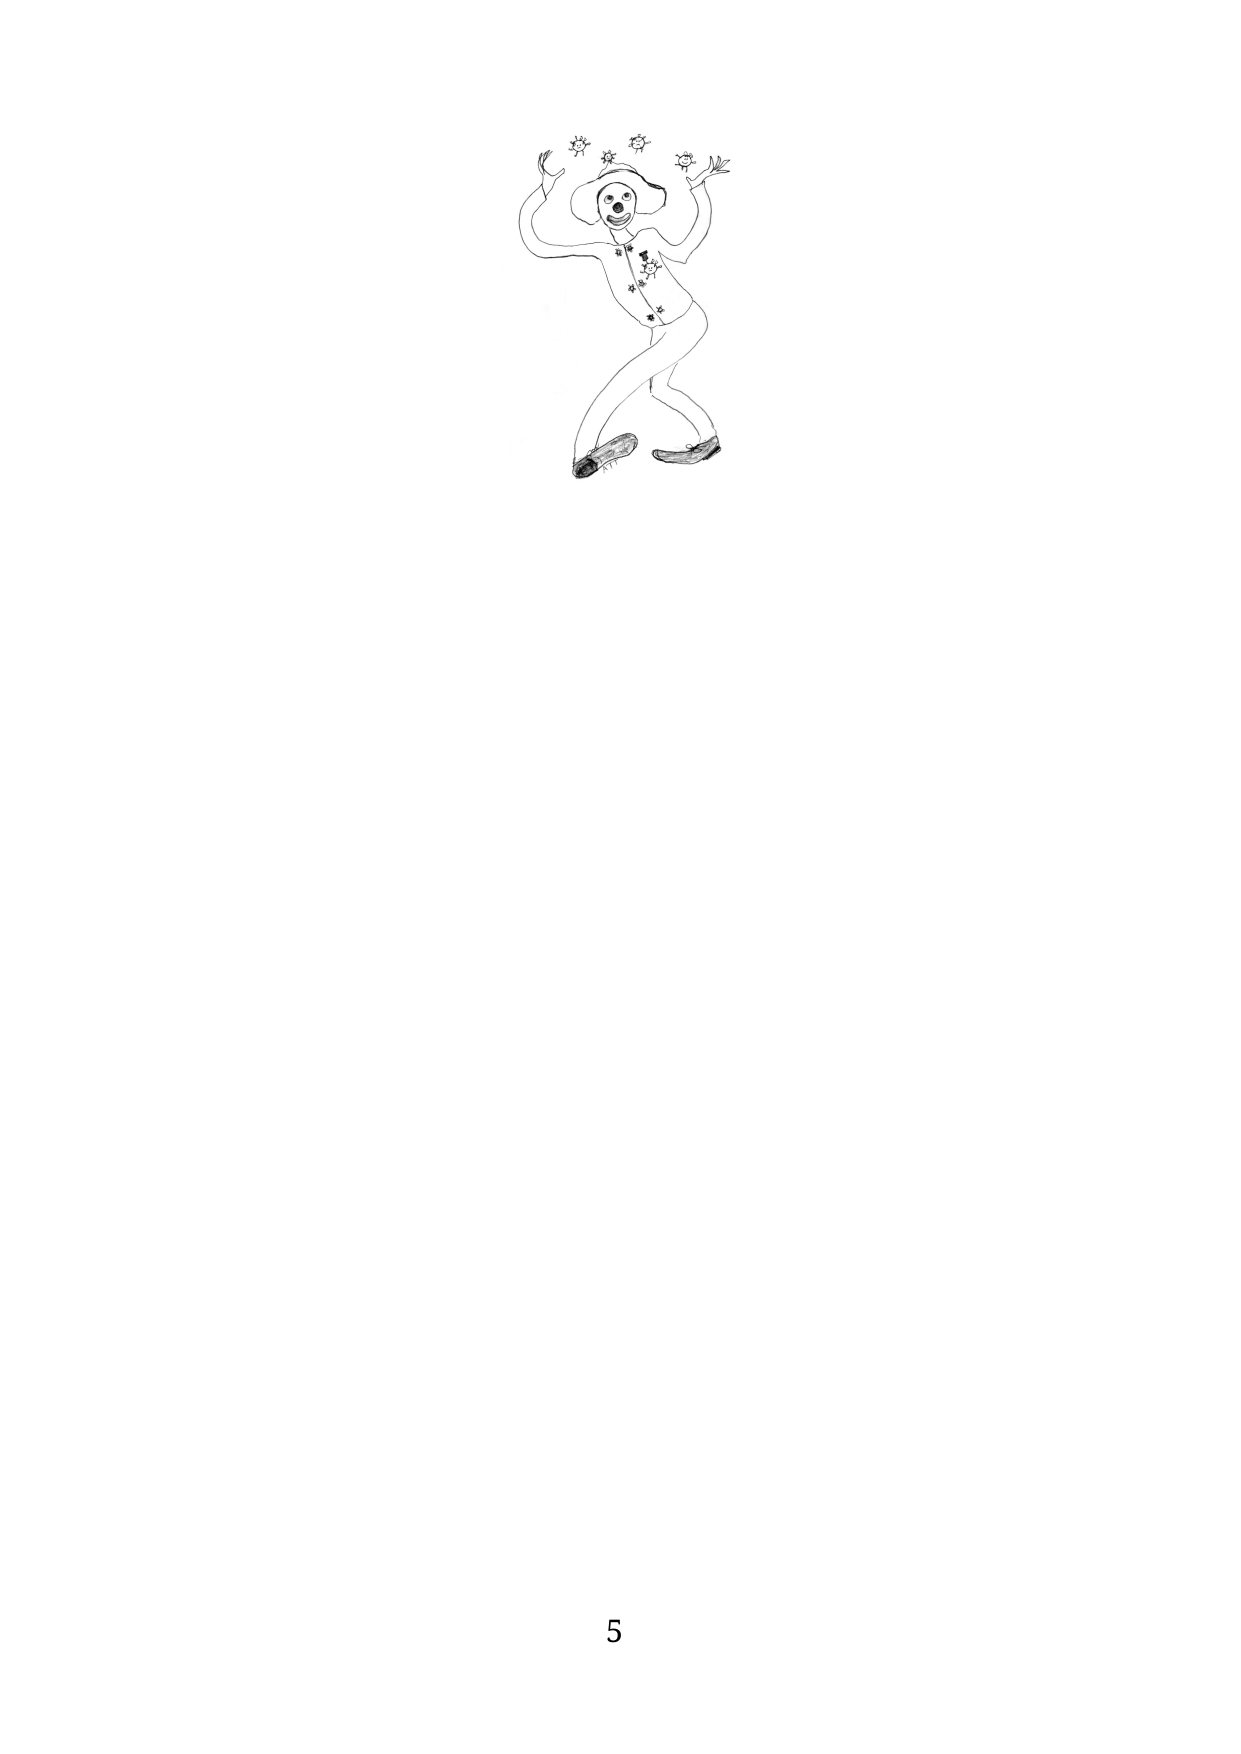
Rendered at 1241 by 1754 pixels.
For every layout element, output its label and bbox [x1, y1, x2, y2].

picture [501, 131, 739, 483]
